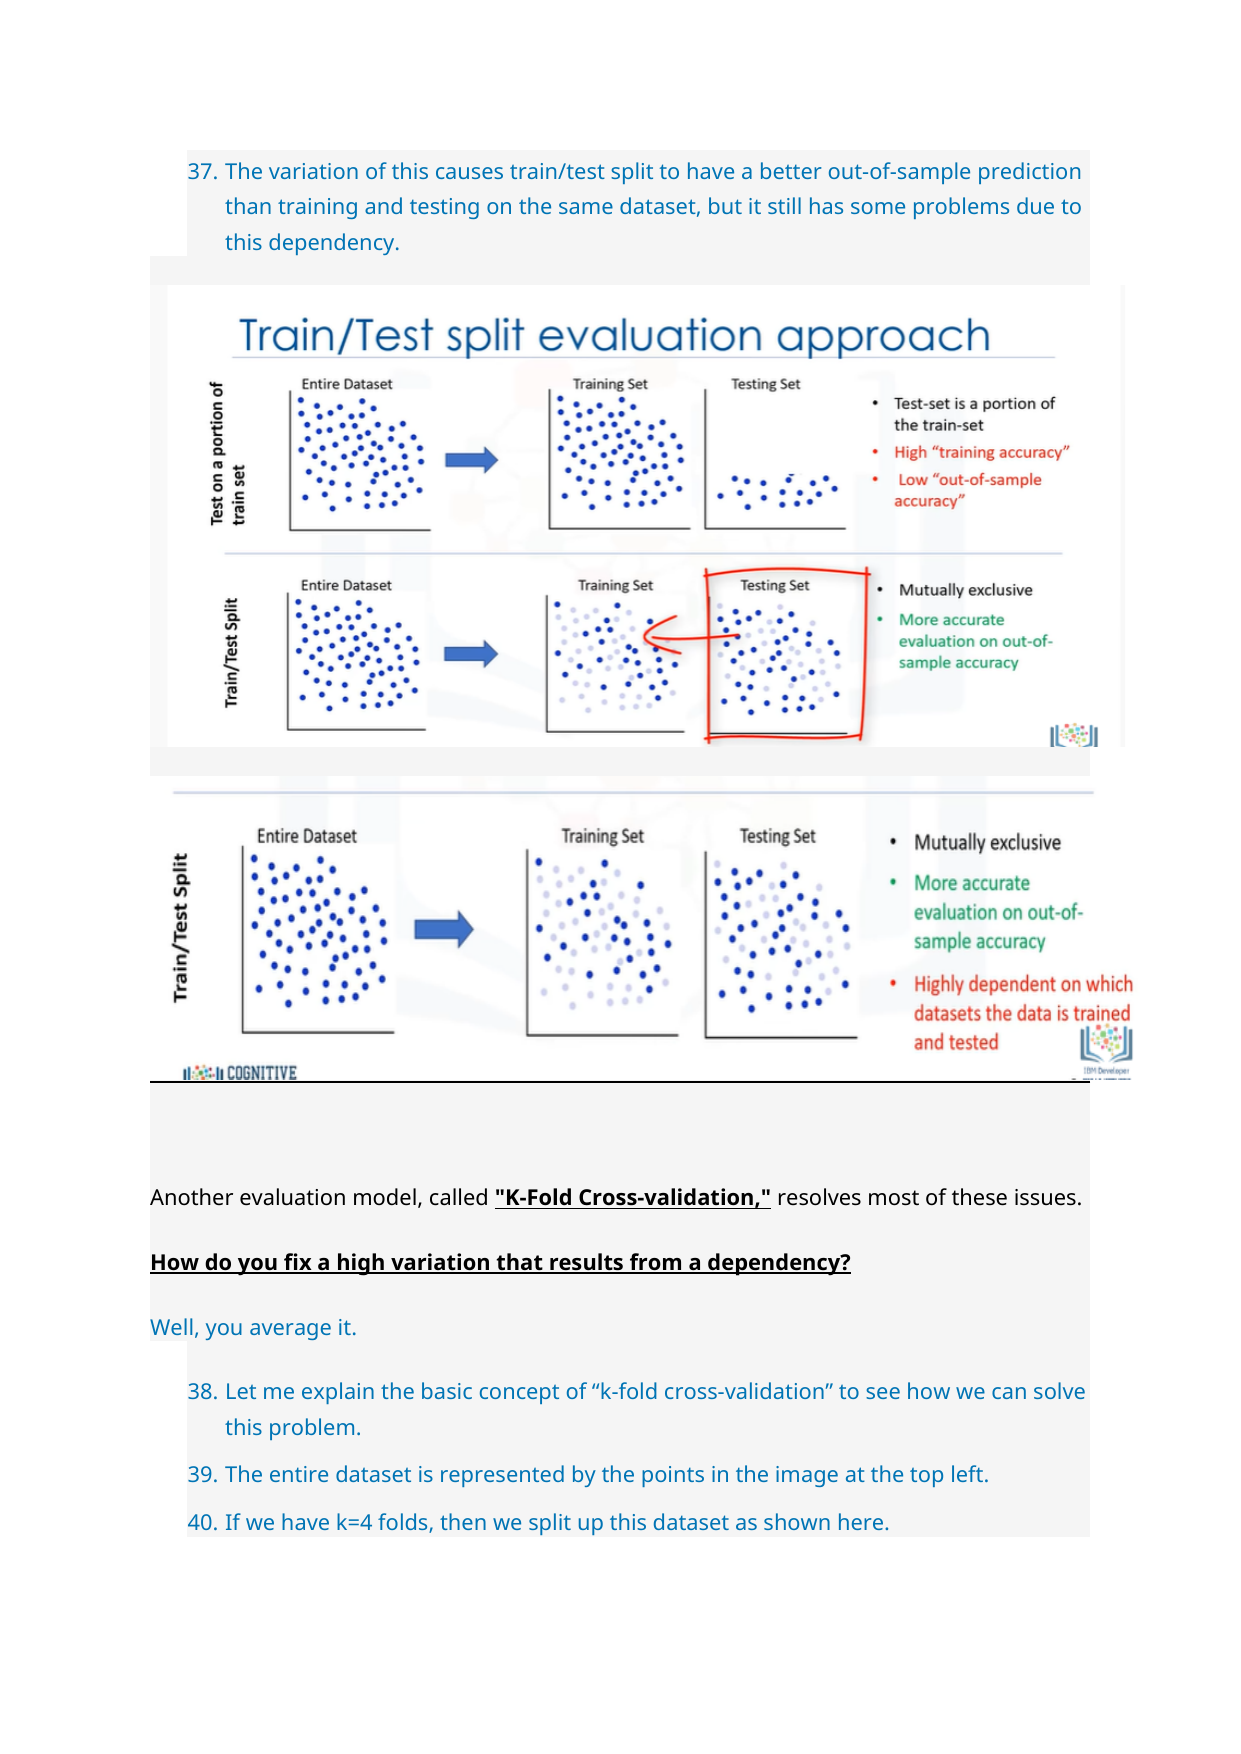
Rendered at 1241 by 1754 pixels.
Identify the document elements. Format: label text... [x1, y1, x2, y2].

list The entire dataset is represented by the points in the image at the top left. [187, 1454, 1090, 1489]
list Let me explain the basic concept of “k-fold cross-validation” to see how we can solve this problem. [187, 1370, 1090, 1441]
text Well, you average it. [150, 1306, 1090, 1341]
picture [150, 776, 1148, 1080]
picture [150, 285, 1125, 747]
text Another evaluation model, called "K-Fold Cross-validation," resolves most of these issues. [150, 1177, 1090, 1212]
list If we have k=4 folds, then we split up this dataset as shown here. [187, 1502, 1090, 1537]
text How do you fix a high variation that results from a dependency? [150, 1241, 1090, 1277]
list The variation of this causes train/test split to have a better out-of-sample prediction than training and testing on the same dataset, but it still has some problems due to this dependency. [187, 150, 1090, 256]
